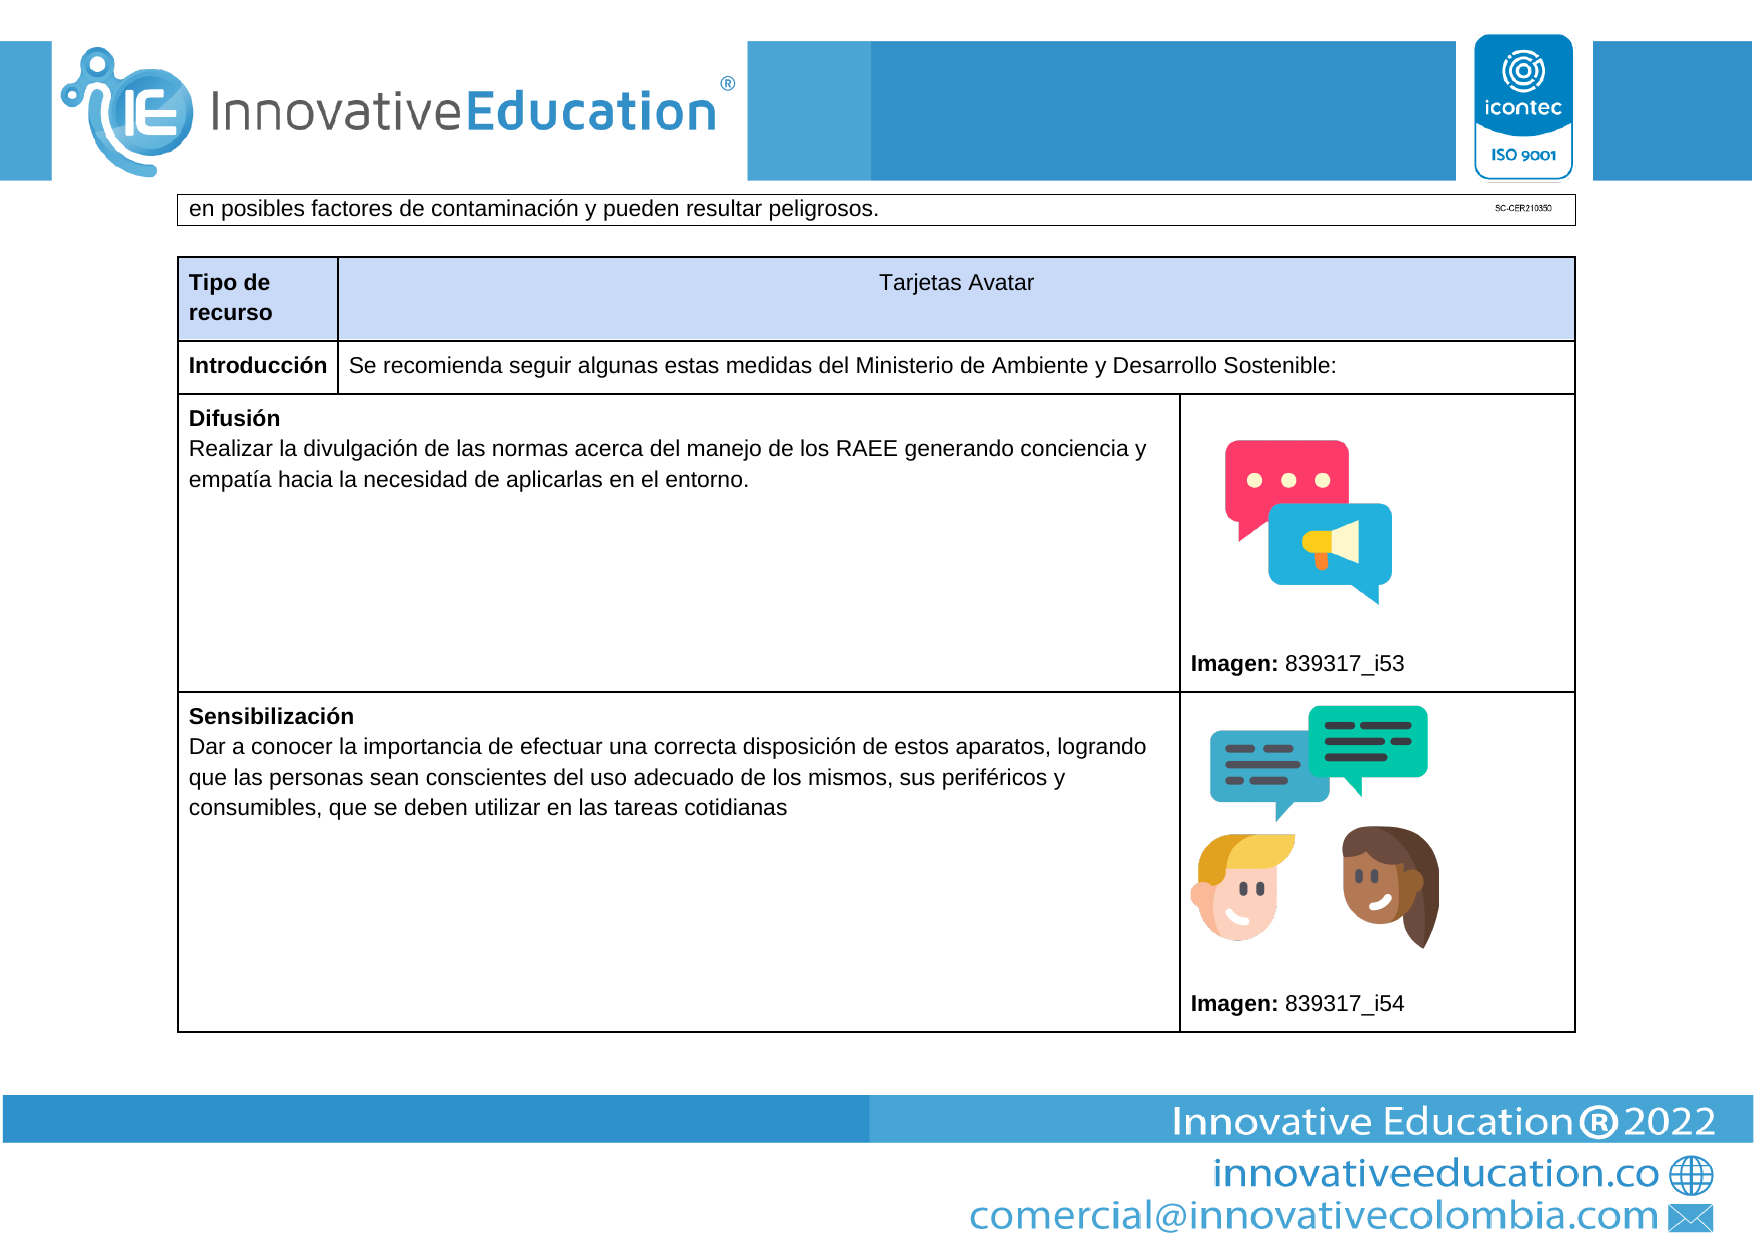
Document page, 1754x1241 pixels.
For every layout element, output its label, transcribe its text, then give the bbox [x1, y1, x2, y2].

table_header Tipo de recurso [179, 258, 337, 339]
table_cell Imagen: 839317_i54 [1181, 693, 1574, 1031]
table_cell Sensibilización Dar a conocer la importancia de efectuar una correcta disposición de estos aparatos, logrando que las personas sean conscientes del uso adecuado de los mismos, sus periféricos y consumibles, que se deben utilizar en las tareas cotidianas [179, 693, 1179, 1031]
table_cell Imagen: 839317_i53 [1181, 395, 1574, 691]
picture [1190, 405, 1427, 642]
picture [1471, 32, 1576, 194]
picture [0, 28, 1456, 194]
table_cell Introducción [179, 342, 337, 393]
table_header Tarjetas Avatar [339, 258, 1574, 339]
table_cell Difusión Realizar la divulgación de las normas acerca del manejo de los RAEE generando conciencia y empatía hacia la necesidad de aplicarlas en el entorno. [179, 395, 1179, 691]
picture [2, 1093, 1754, 1239]
picture [1190, 703, 1439, 952]
table_cell Se recomienda seguir algunas estas medidas del Ministerio de Ambiente y Desarrollo Sostenible: [339, 342, 1574, 393]
picture [1593, 28, 1752, 194]
